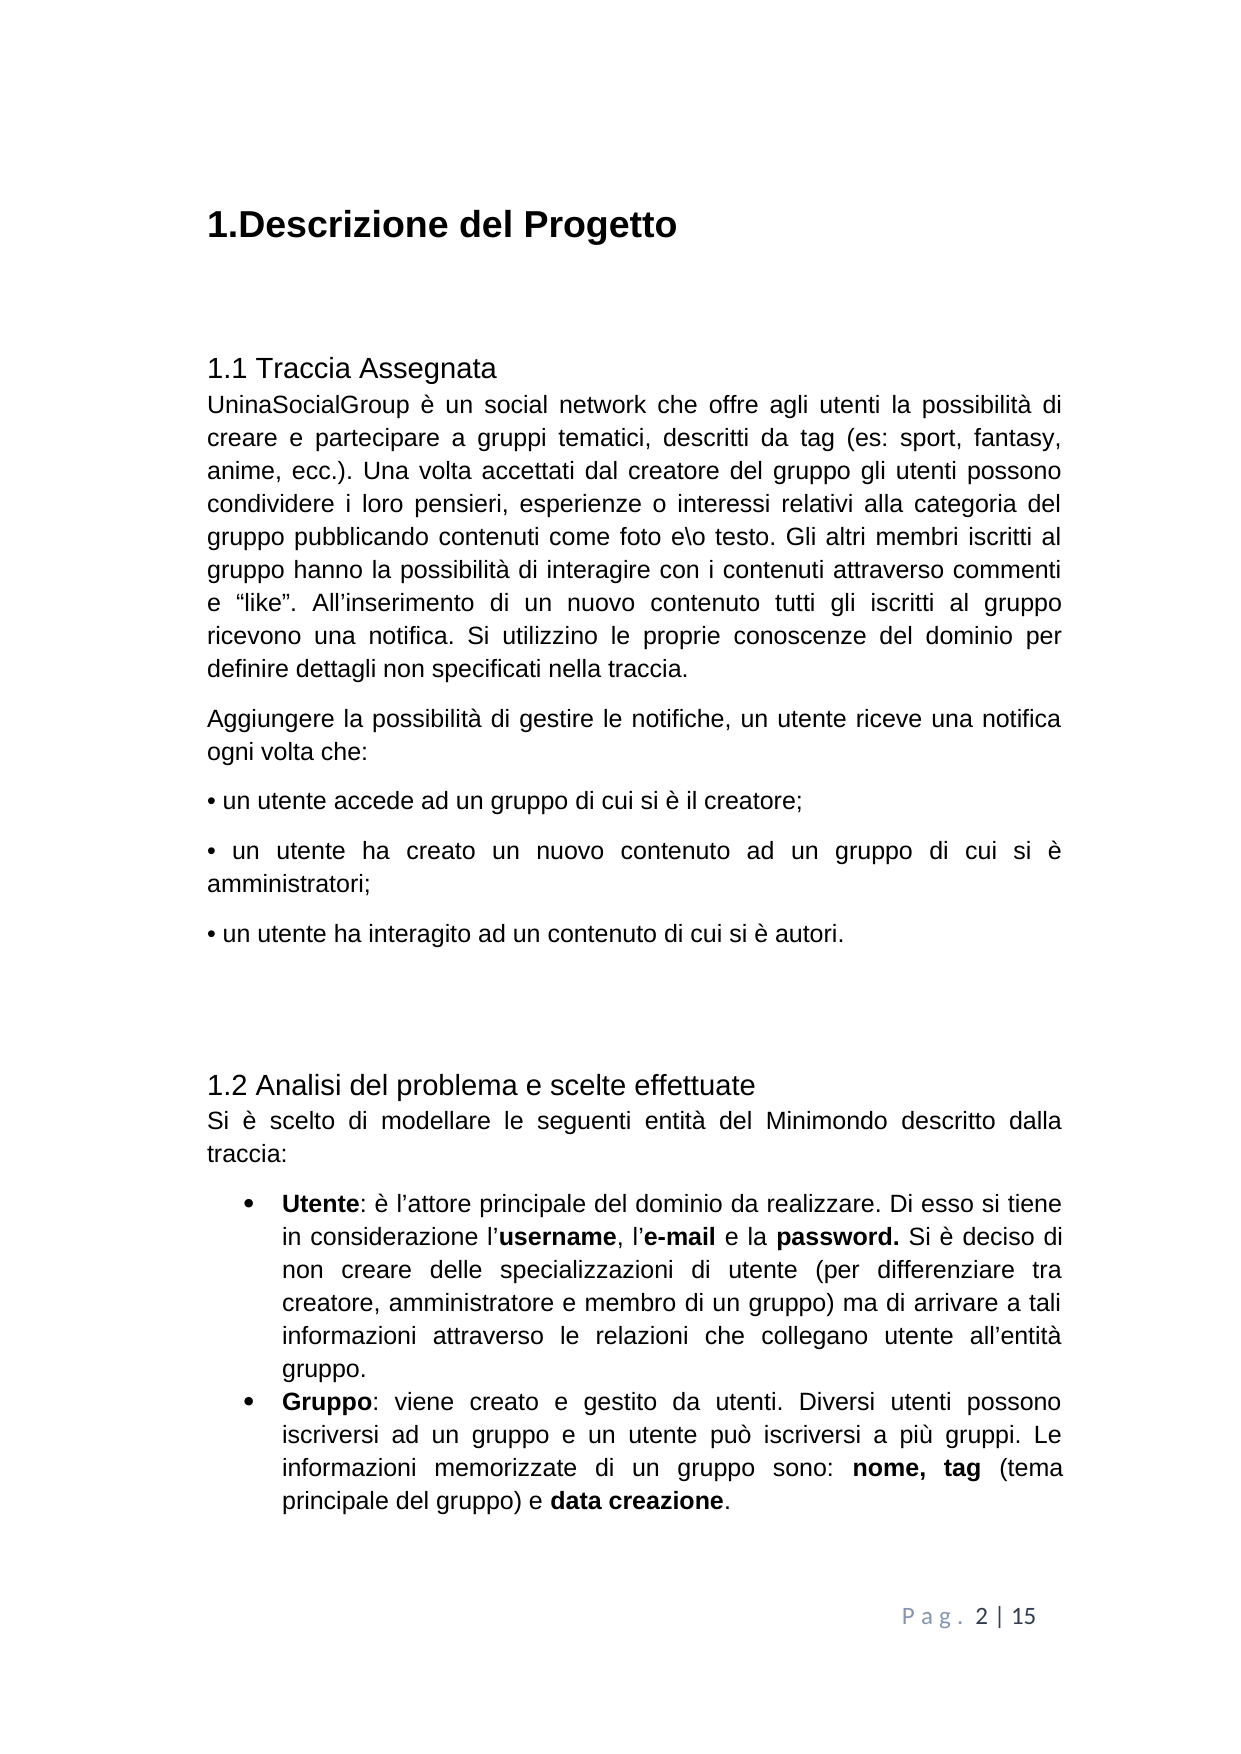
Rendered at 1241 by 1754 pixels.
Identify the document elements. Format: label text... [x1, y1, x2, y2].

text UninaSocialGroup è un social network che offre agli utenti la possibilità di creare e partecipare a gruppi tematici, descritti da tag (es: sport, fantasy, anime, ecc.). Una volta accettati dal creatore del gruppo gli utenti possono condividere i loro pensieri, esperienze o interessi relativi alla categoria del gruppo pubblicando contenuti come foto e\o testo. Gli altri membri iscritti al gruppo hanno la possibilità di interagire con i contenuti attraverso commenti e “like”. All’inserimento di un nuovo contenuto tutti gli iscritti al gruppo ricevono una notifica. Si utilizzino le proprie conoscenze del dominio per definire dettagli non specificati nella traccia. [207, 390, 1063, 683]
subtitle 1.2 Analisi del problema e scelte effettuate [207, 1068, 1063, 1101]
subtitle 1.1 Traccia Assegnata [207, 351, 1063, 385]
text • un utente ha creato un nuovo contenuto ad un gruppo di cui si è amministratori; [207, 836, 1063, 898]
text Si è scelto di modellare le seguenti entità del Minimondo descritto dalla traccia: [207, 1106, 1063, 1168]
list Utente: è l’attore principale del dominio da realizzare. Di esso si tiene in considerazione l’username, l’e-mail e la password. Si è deciso di non creare delle specializzazioni di utente (per differenziare tra creatore, amministratore e membro di un gruppo) ma di arrivare a tali informazioni attraverso le relazioni che collegano utente all’entità gruppo. [244, 1189, 1063, 1383]
subtitle 1.Descrizione del Progetto [207, 202, 1063, 245]
list Gruppo: viene creato e gestito da utenti. Diversi utenti possono iscriversi ad un gruppo e un utente può iscriversi a più gruppi. Le informazioni memorizzate di un gruppo sono: nome, tag (tema principale del gruppo) e data creazione. [244, 1387, 1063, 1515]
text • un utente ha interagito ad un contenuto di cui si è autori. [207, 919, 1063, 947]
text Aggiungere la possibilità di gestire le notifiche, un utente riceve una notifica ogni volta che: [207, 703, 1063, 765]
text • un utente accede ad un gruppo di cui si è il creatore; [207, 786, 1063, 815]
